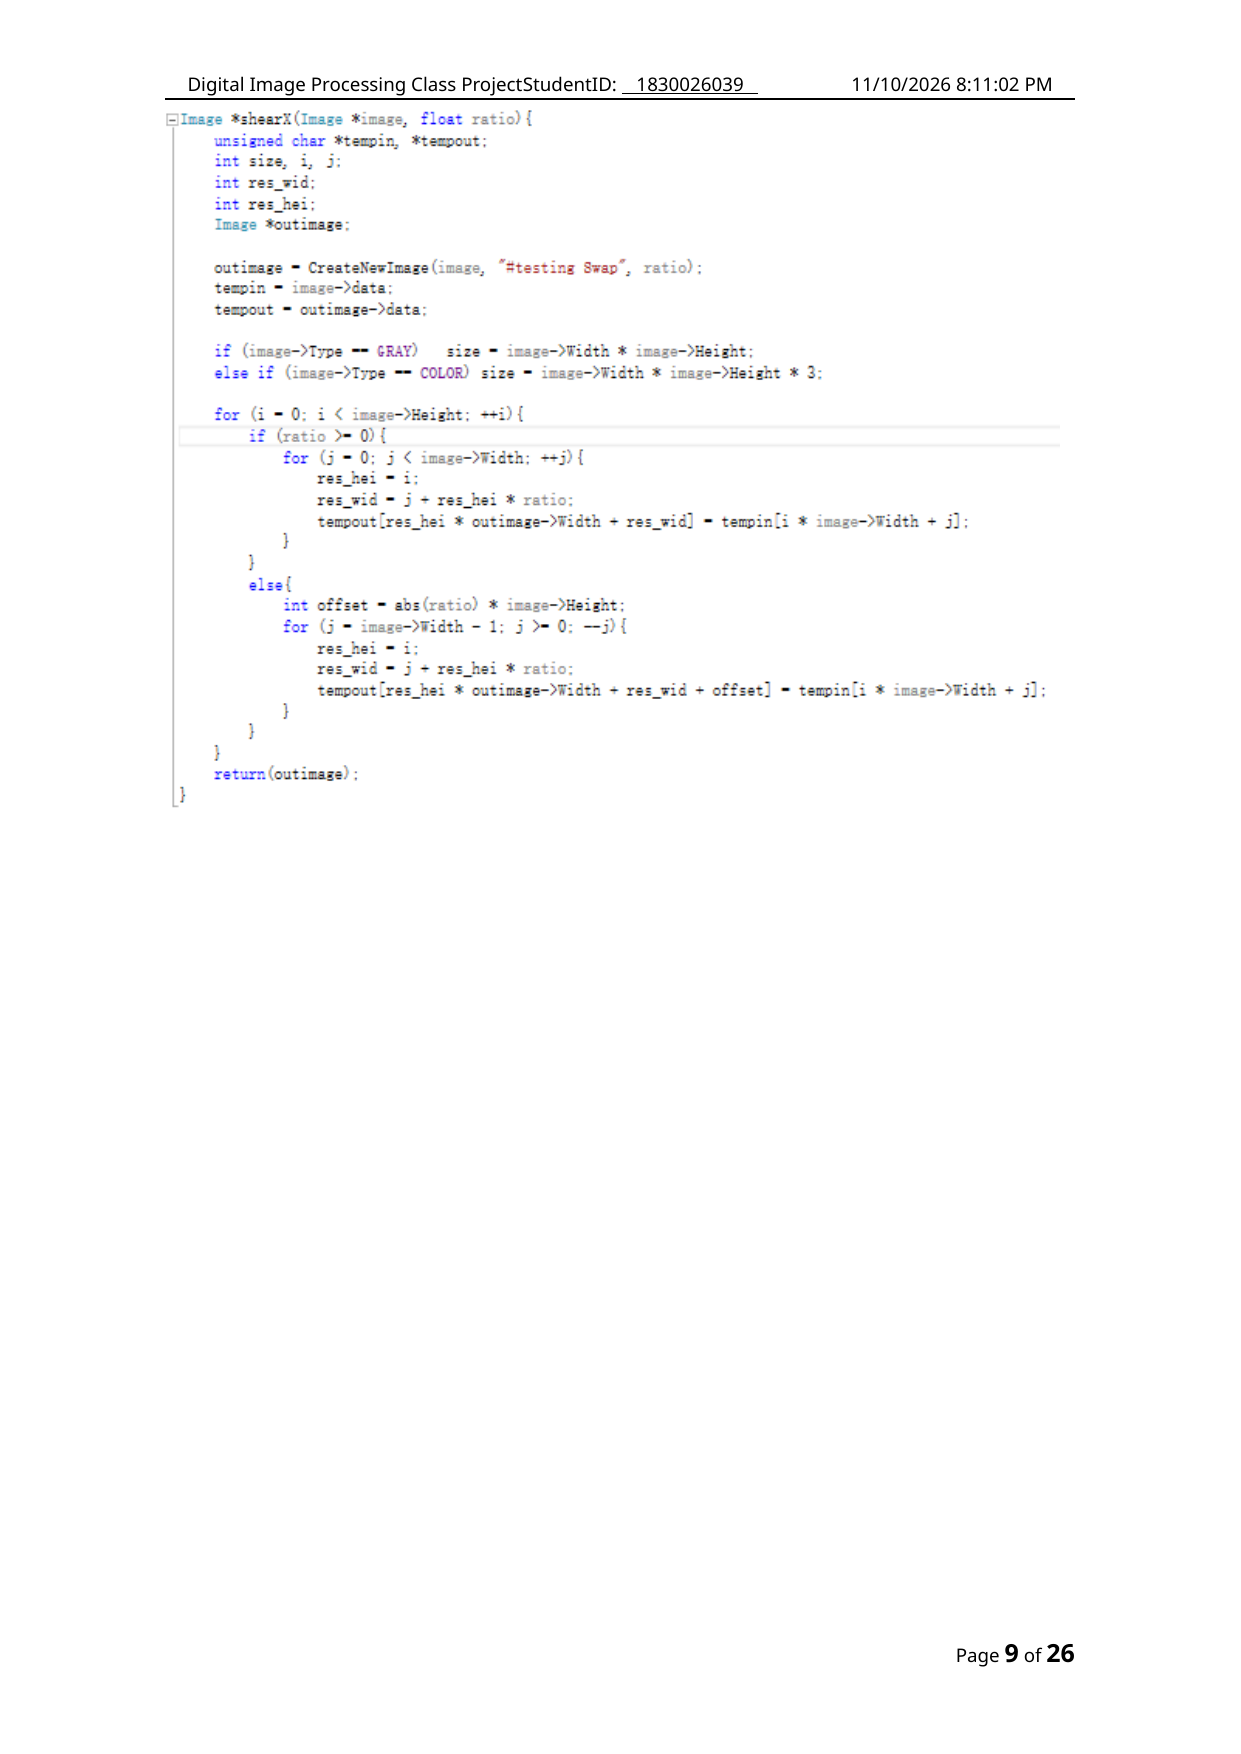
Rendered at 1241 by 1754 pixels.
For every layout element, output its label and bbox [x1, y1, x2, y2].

picture [165, 106, 1060, 812]
